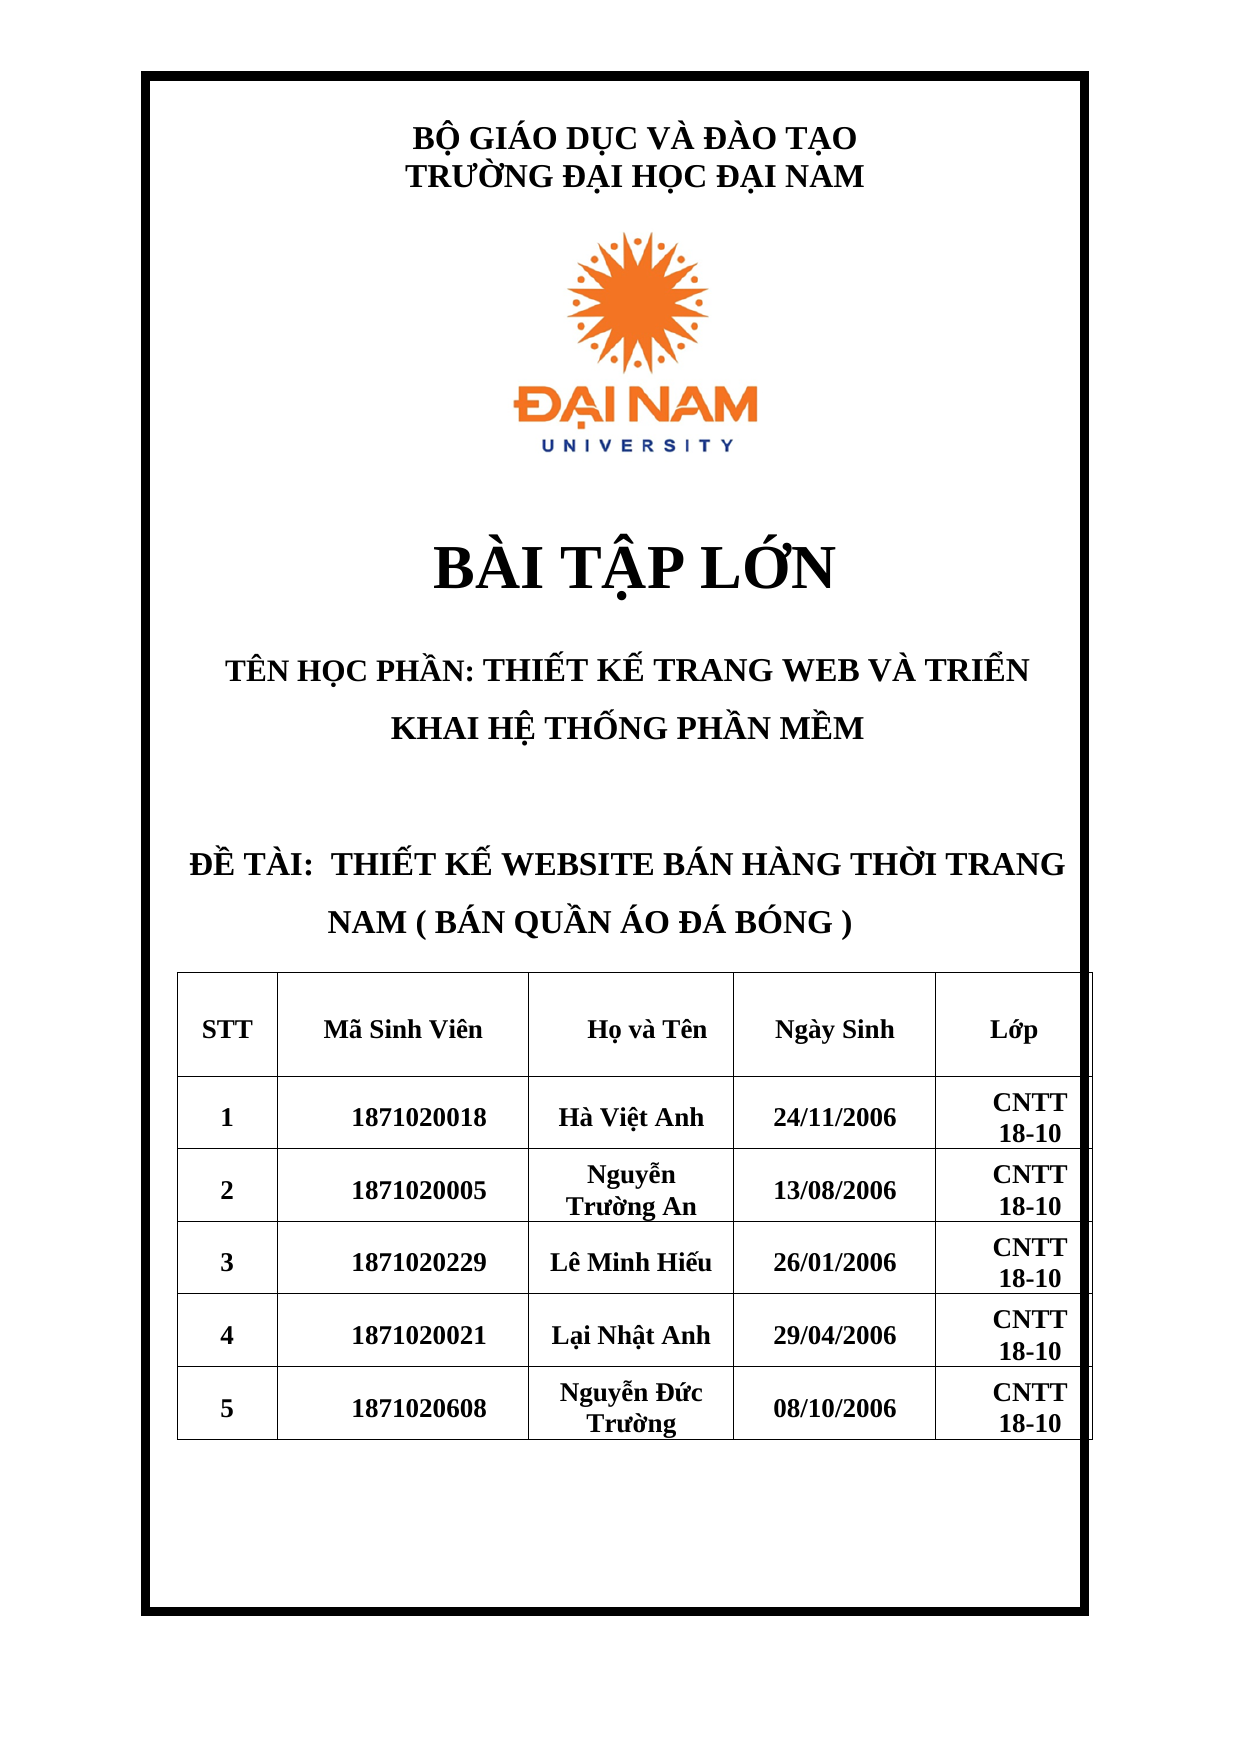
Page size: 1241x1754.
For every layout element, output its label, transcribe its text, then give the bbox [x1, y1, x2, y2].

table_cell 4 [178, 1294, 277, 1366]
table_cell 1871020608 [278, 1367, 528, 1438]
table_cell Lê Minh Hiếu [529, 1222, 733, 1293]
table_cell CNTT 18-10 [936, 1294, 1092, 1366]
table_cell 13/08/2006 [734, 1149, 935, 1221]
table_header STT [178, 973, 277, 1076]
table_cell Lại Nhật Anh [529, 1294, 733, 1366]
table_cell 08/10/2006 [734, 1367, 935, 1438]
table_cell 1871020018 [278, 1077, 528, 1148]
table_cell Nguyễn Trường An [529, 1149, 733, 1221]
table_cell Nguyễn Đức Trường [529, 1367, 733, 1438]
table_cell 1871020021 [278, 1294, 528, 1366]
table_header Mã Sinh Viên [278, 973, 528, 1076]
table_cell 24/11/2006 [734, 1077, 935, 1148]
text TÊN HỌC PHẦN: THIẾT KẾ TRANG WEB VÀ TRIỂN KHAI HỆ THỐNG PHẦN MỀM [177, 651, 1078, 746]
table_header Lớp [936, 973, 1092, 1076]
table_header Ngày Sinh [734, 973, 935, 1076]
text ĐỀ TÀI: THIẾT KẾ WEBSITE BÁN HÀNG THỜI TRANG NAM ( BÁN QUẦN ÁO ĐÁ BÓNG ) [177, 844, 1078, 940]
table_cell 29/04/2006 [734, 1294, 935, 1366]
table_cell Hà Việt Anh [529, 1077, 733, 1148]
text TRƯỜNG ĐẠI HỌC ĐẠI NAM [177, 156, 1092, 195]
table_cell CNTT 18-10 [936, 1149, 1092, 1221]
picture [480, 194, 790, 504]
table_cell 1 [178, 1077, 277, 1148]
table_cell 3 [178, 1222, 277, 1293]
text BÀI TẬP LỚN [177, 530, 1092, 602]
table_cell 2 [178, 1149, 277, 1221]
table_header Họ và Tên [529, 973, 733, 1076]
text BỘ GIÁO DỤC VÀ ĐÀO TẠO [177, 118, 1092, 156]
table_cell 26/01/2006 [734, 1222, 935, 1293]
table_cell 1871020229 [278, 1222, 528, 1293]
table_cell 5 [178, 1367, 277, 1438]
table_cell CNTT 18-10 [936, 1077, 1092, 1148]
table_cell CNTT 18-10 [936, 1367, 1092, 1438]
table_cell 1871020005 [278, 1149, 528, 1221]
table_cell CNTT 18-10 [936, 1222, 1092, 1293]
